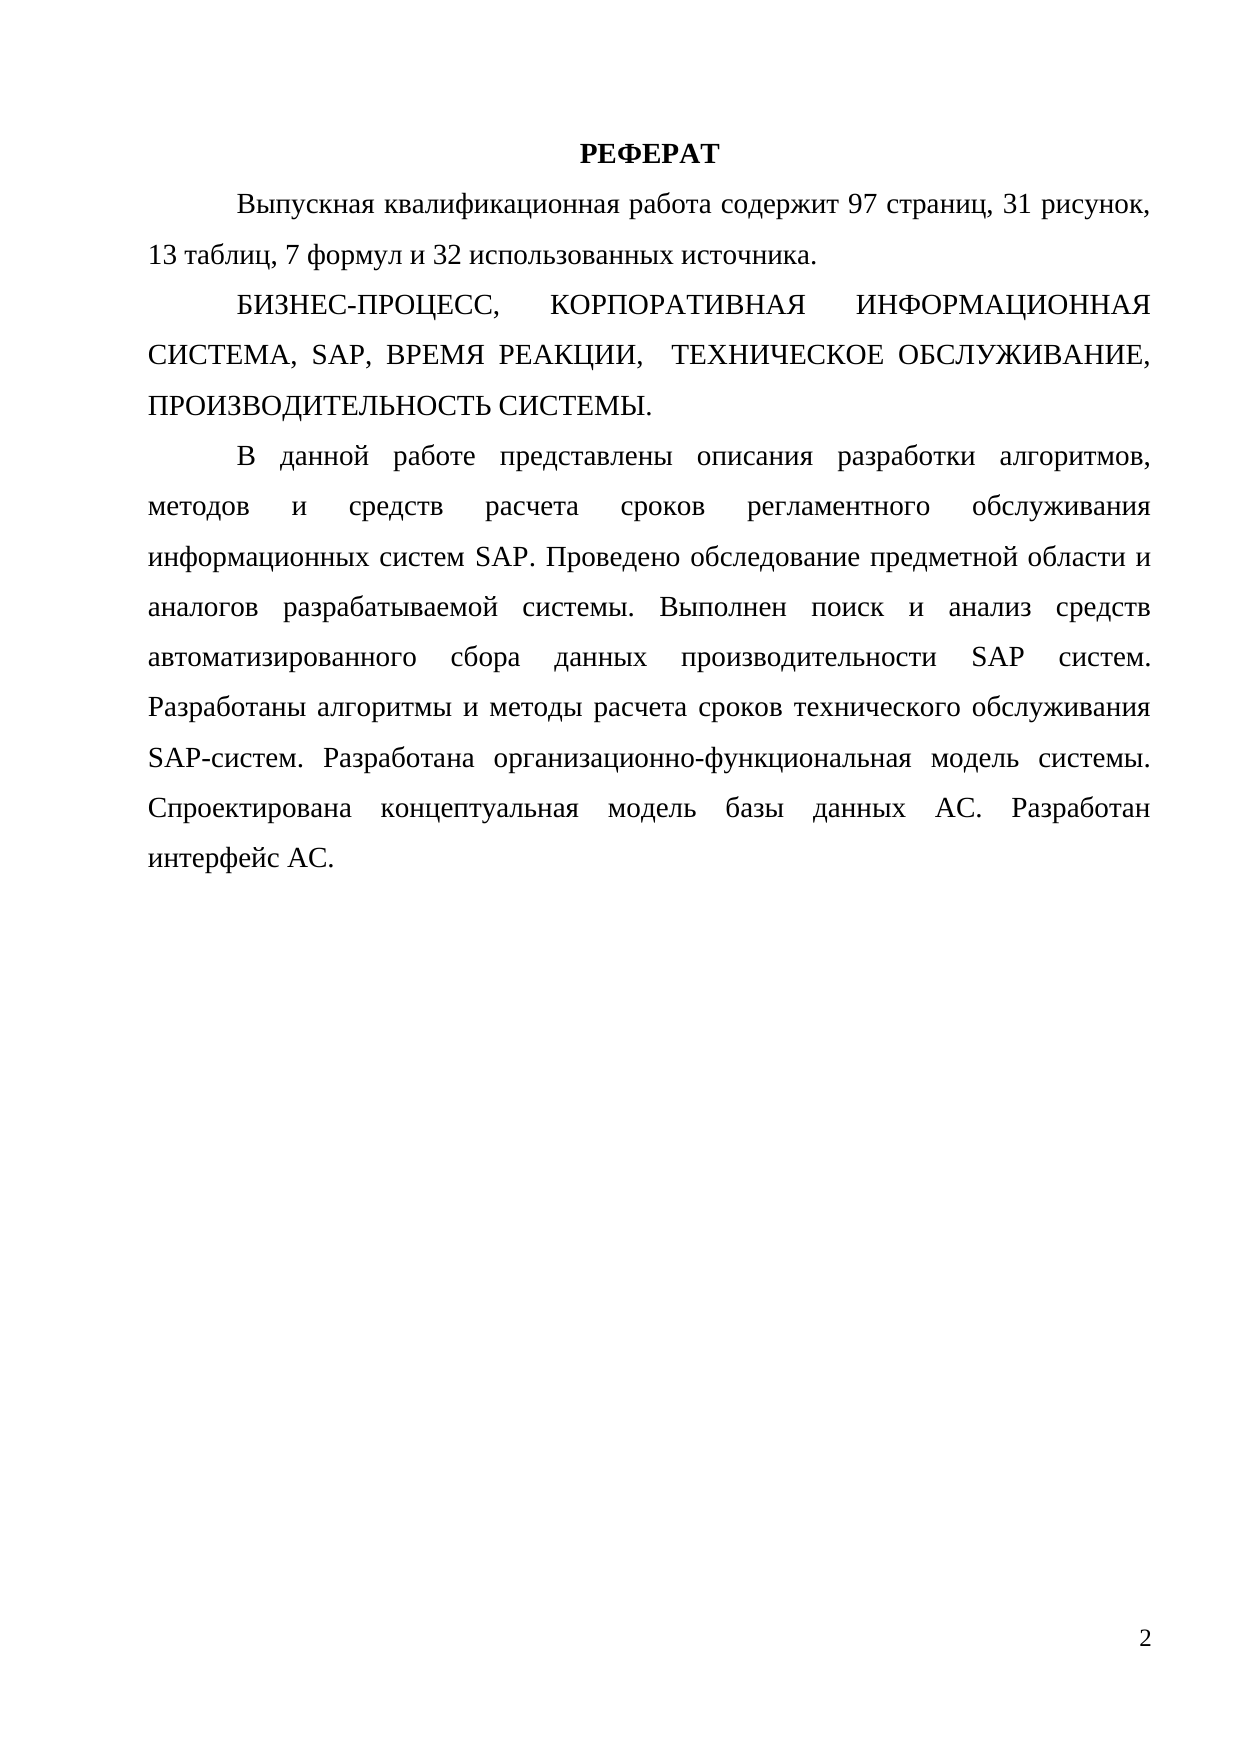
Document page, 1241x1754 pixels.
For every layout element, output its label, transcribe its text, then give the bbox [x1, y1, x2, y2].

text В данной работе представлены описания разработки алгоритмов, методов и средств расчета сроков регламентного обслуживания информационных систем SAP. Проведено обследование предметной области и аналогов разрабатываемой системы. Выполнен поиск и анализ средств автоматизированного сбора данных производительности SAP систем. Разработаны алгоритмы и методы расчета сроков технического обслуживания SAP-систем. Разработана организационно-функциональная модель системы. Спроектирована концептуальная модель базы данных АС. Разработан интерфейс АС. [148, 438, 1152, 874]
subtitle РЕФЕРАТ [148, 136, 1152, 170]
text БИЗНЕС-ПРОЦЕСС, КОРПОРАТИВНАЯ ИНФОРМАЦИОННАЯ СИСТЕМА, SAP, ВРЕМЯ РЕАКЦИИ, ТЕХНИЧЕСКОЕ ОБСЛУЖИВАНИЕ, ПРОИЗВОДИТЕЛЬНОСТЬ СИСТЕМЫ. [148, 287, 1152, 421]
text Выпускная квалификационная работа содержит 97 страниц, 31 рисунок, 13 таблиц, 7 формул и 32 использованных источника. [148, 186, 1152, 270]
